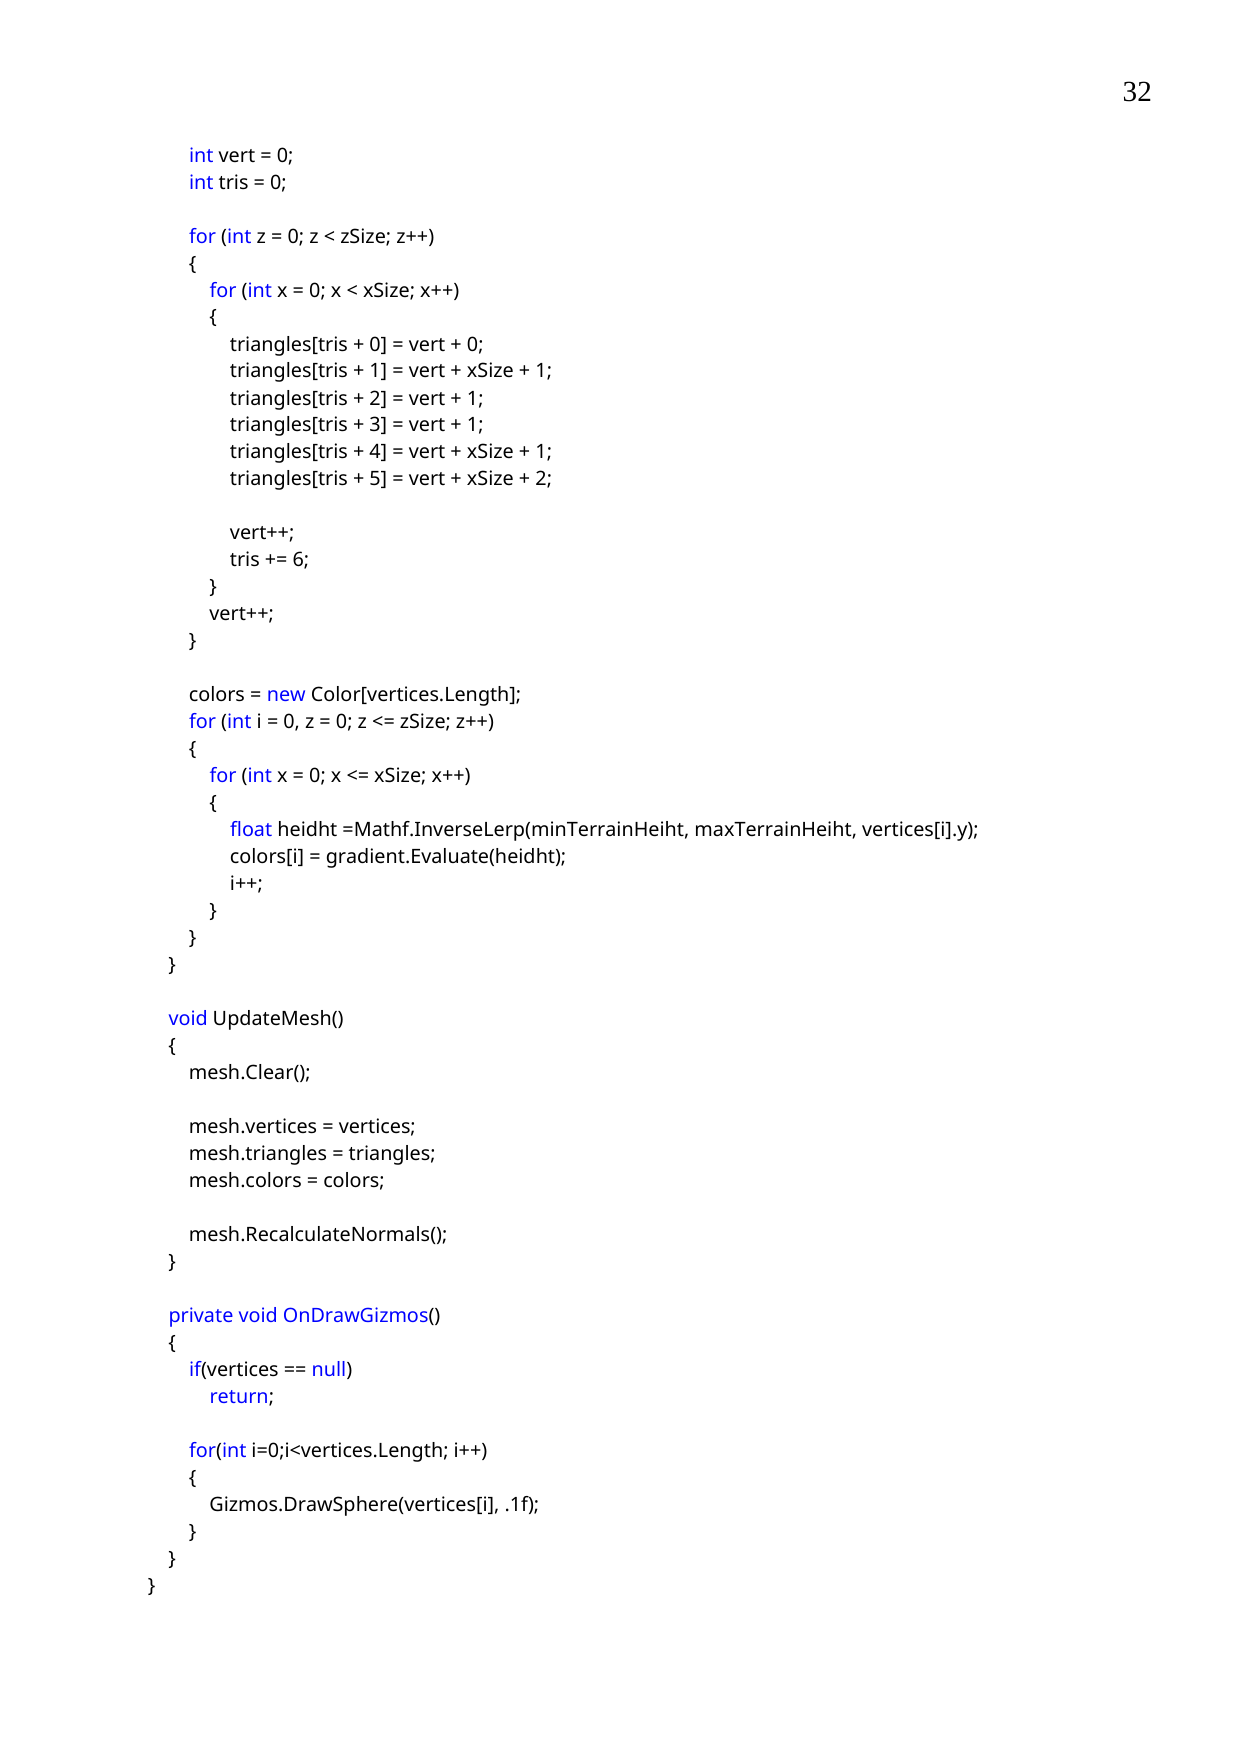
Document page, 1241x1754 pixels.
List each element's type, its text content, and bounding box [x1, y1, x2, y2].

text mesh.triangles = triangles; [148, 1139, 1152, 1166]
text triangles[tris + 5] = vert + xSize + 2; [148, 465, 1152, 492]
text } [148, 627, 1152, 653]
text vert++; [148, 519, 1152, 546]
text for(int i=0;i<vertices.Length; i++) [148, 1436, 1152, 1463]
text { [148, 249, 1152, 276]
text } [148, 1517, 1152, 1544]
text colors[i] = gradient.Evaluate(heidht); [148, 842, 1152, 869]
text triangles[tris + 3] = vert + 1; [148, 411, 1152, 438]
text triangles[tris + 0] = vert + 0; [148, 330, 1152, 357]
text triangles[tris + 2] = vert + 1; [148, 384, 1152, 411]
text mesh.colors = colors; [148, 1166, 1152, 1193]
text { [148, 1463, 1152, 1490]
text mesh.vertices = vertices; [148, 1112, 1152, 1139]
text } [148, 573, 1152, 599]
text for (int x = 0; x <= xSize; x++) [148, 761, 1152, 788]
text vert++; [148, 599, 1152, 627]
text int tris = 0; [148, 168, 1152, 195]
text colors = new Color[vertices.Length]; [148, 681, 1152, 707]
text mesh.Clear(); [148, 1058, 1152, 1085]
text mesh.RecalculateNormals(); [148, 1220, 1152, 1247]
text void UpdateMesh() [148, 1004, 1152, 1031]
text { [148, 1031, 1152, 1058]
text for (int z = 0; z < zSize; z++) [148, 222, 1152, 249]
text i++; [148, 869, 1152, 896]
text } [148, 923, 1152, 950]
text private void OnDrawGizmos() [148, 1301, 1152, 1328]
text int vert = 0; [148, 141, 1152, 168]
text for (int i = 0, z = 0; z <= zSize; z++) [148, 707, 1152, 734]
text for (int x = 0; x < xSize; x++) [148, 276, 1152, 303]
text triangles[tris + 1] = vert + xSize + 1; [148, 357, 1152, 384]
text } [148, 1247, 1152, 1274]
text } [148, 896, 1152, 923]
text } [148, 950, 1152, 977]
text return; [148, 1382, 1152, 1409]
text { [148, 734, 1152, 761]
text float heidht =Mathf.InverseLerp(minTerrainHeiht, maxTerrainHeiht, vertices[i].y); [148, 815, 1152, 842]
text Gizmos.DrawSphere(vertices[i], .1f); [148, 1490, 1152, 1517]
text { [148, 1328, 1152, 1355]
text { [148, 788, 1152, 815]
text } [148, 1571, 1152, 1598]
text triangles[tris + 4] = vert + xSize + 1; [148, 438, 1152, 465]
text tris += 6; [148, 546, 1152, 573]
text if(vertices == null) [148, 1355, 1152, 1382]
text } [148, 1544, 1152, 1571]
text { [148, 303, 1152, 330]
